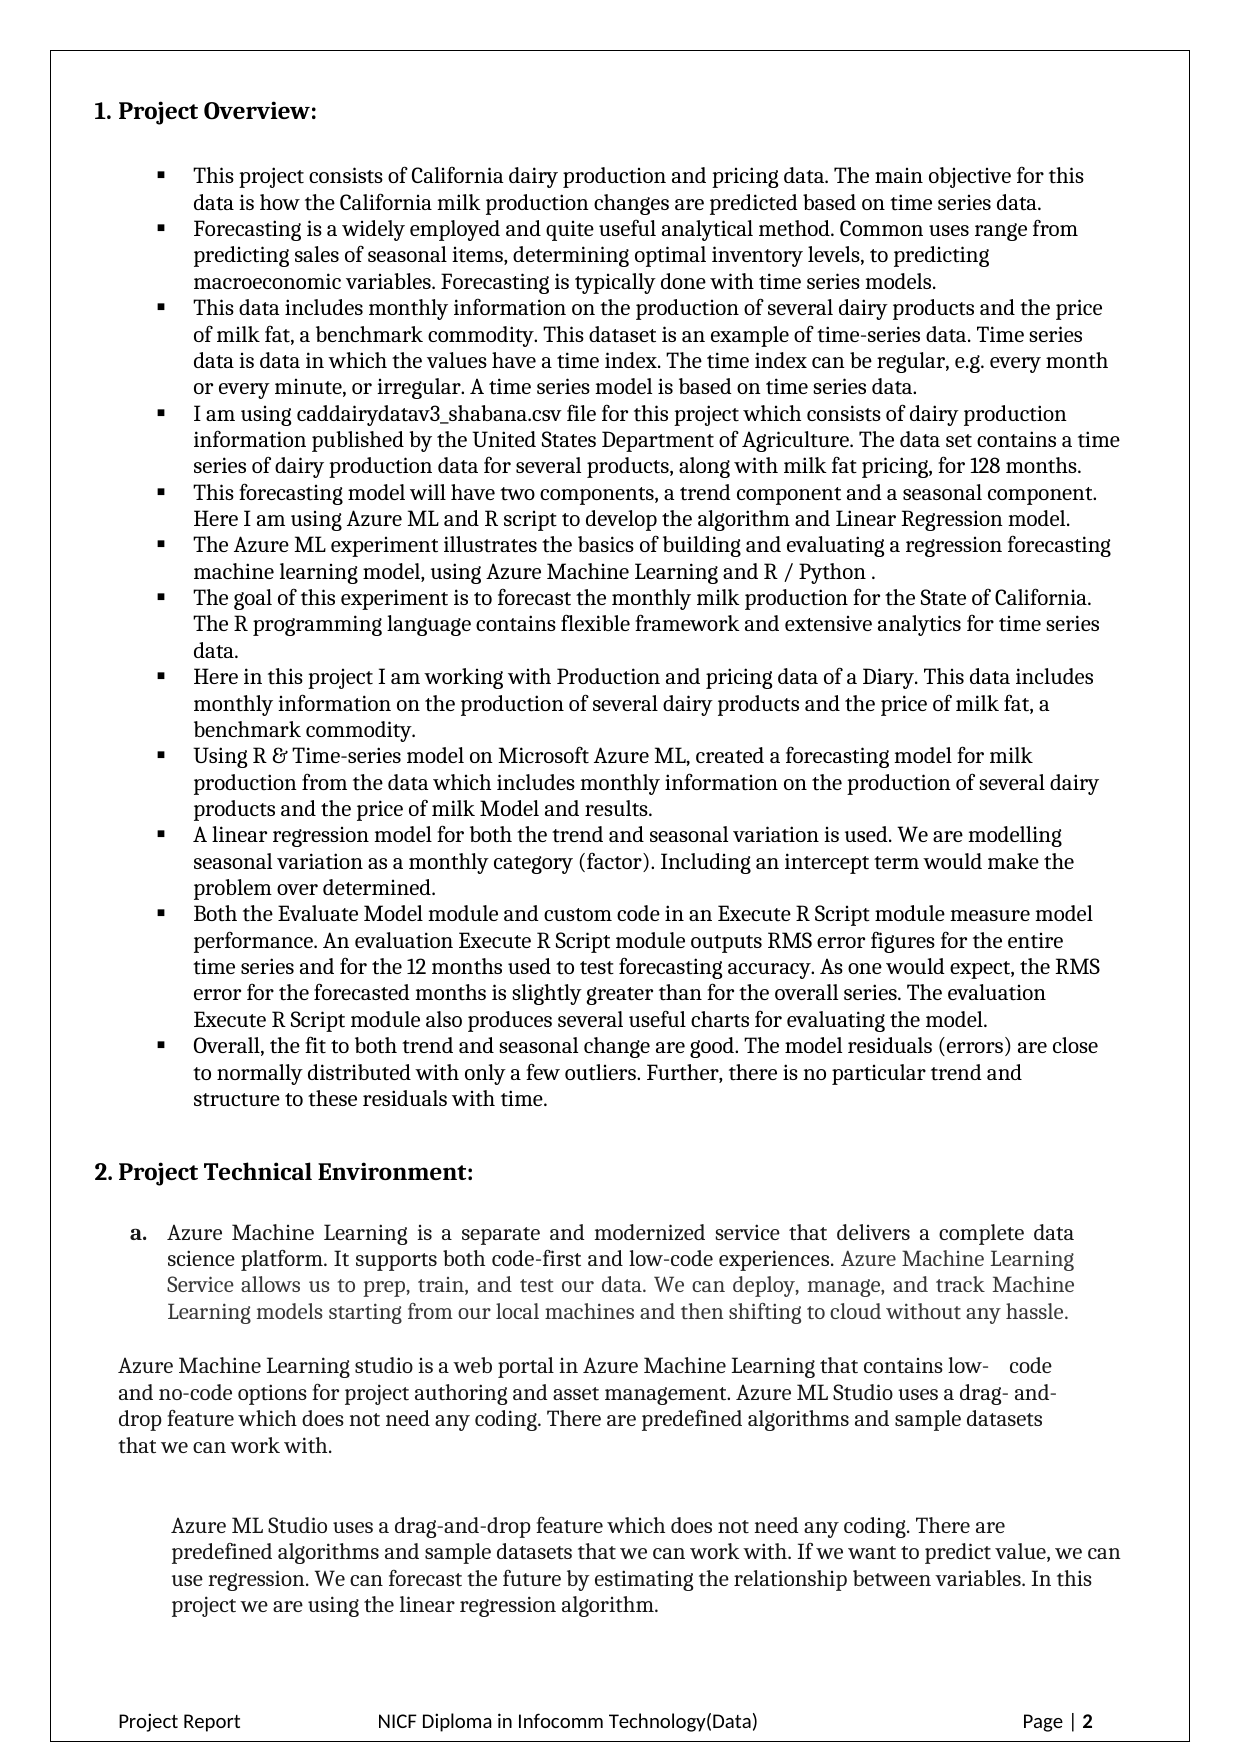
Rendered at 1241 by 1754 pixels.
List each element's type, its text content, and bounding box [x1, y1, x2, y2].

list The goal of this experiment is to forecast the monthly milk production for the State of California. The R programming language contains flexible framework and extensive analytics for time series data. [156, 585, 1122, 664]
list Both the Evaluate Model module and custom code in an Execute R Script module measure model performance. An evaluation Execute R Script module outputs RMS error figures for the entire time series and for the 12 months used to test forecasting accuracy. As one would expect, the RMS error for the forecasted months is slightly greater than for the overall series. The evaluation Execute R Script module also produces several useful charts for evaluating the model. [156, 901, 1110, 1033]
list Using R & Time-series model on Microsoft Azure ML, created a forecasting model for milk production from the data which includes monthly information on the production of several dairy products and the price of milk Model and results. [156, 743, 1122, 822]
list This project consists of California dairy production and pricing data. The main objective for this data is how the California milk production changes are predicted based on time series data. [156, 163, 1122, 216]
text Azure Machine Learning studio is a web portal in Azure Machine Learning that contains low- code and no-code options for project authoring and asset management. Azure ML Studio uses a drag- and-drop feature which does not need any coding. There are predefined algorithms and sample datasets that we can work with. [118, 1353, 1074, 1459]
list Project Technical Environment: [94, 1158, 1122, 1187]
list Overall, the fit to both trend and seasonal change are good. The model residuals (errors) are close to normally distributed with only a few outliers. Further, there is no particular trend and structure to these residuals with time. [156, 1033, 1110, 1112]
list A linear regression model for both the trend and seasonal variation is used. We are modelling seasonal variation as a monthly category (factor). Including an intercept term would make the problem over determined. [156, 822, 1110, 901]
list The Azure ML experiment illustrates the basics of building and evaluating a regression forecasting machine learning model, using Azure Machine Learning and R / Python . [156, 532, 1122, 585]
list Here in this project I am working with Production and pricing data of a Diary. This data includes monthly information on the production of several dairy products and the price of milk fat, a benchmark commodity. [156, 664, 1122, 743]
list Azure Machine Learning is a separate and modernized service that delivers a complete data science platform. It supports both code-first and low-code experiences. Azure Machine Learning Service allows us to prep, train, and test our data. We can deploy, manage, and track Machine Learning models starting from our local machines and then shifting to cloud without any hassle. [130, 1219, 1074, 1325]
list Forecasting is a widely employed and quite useful analytical method. Common uses range from predicting sales of seasonal items, determining optimal inventory levels, to predicting macroeconomic variables. Forecasting is typically done with time series models. [156, 216, 1122, 295]
subtitle Azure ML Studio uses a drag-and-drop feature which does not need any coding. There are predefined algorithms and sample datasets that we can work with. If we want to predict value, we can use regression. We can forecast the future by estimating the relationship between variables. In this project we are using the linear regression algorithm. [171, 1513, 1122, 1618]
list I am using caddairydatav3_shabana.csv file for this project which consists of dairy production information published by the United States Department of Agriculture. The data set contains a time series of dairy production data for several products, along with milk fat pricing, for 128 months. [156, 400, 1122, 479]
list This data includes monthly information on the production of several dairy products and the price of milk fat, a benchmark commodity. This dataset is an example of time-series data. Time series data is data in which the values have a time index. The time index can be regular, e.g. every month or every minute, or irregular. A time series model is based on time series data. [156, 295, 1122, 400]
list Project Overview: [94, 97, 1122, 126]
list This forecasting model will have two components, a trend component and a seasonal component. Here I am using Azure ML and R script to develop the algorithm and Linear Regression model. [156, 479, 1122, 532]
